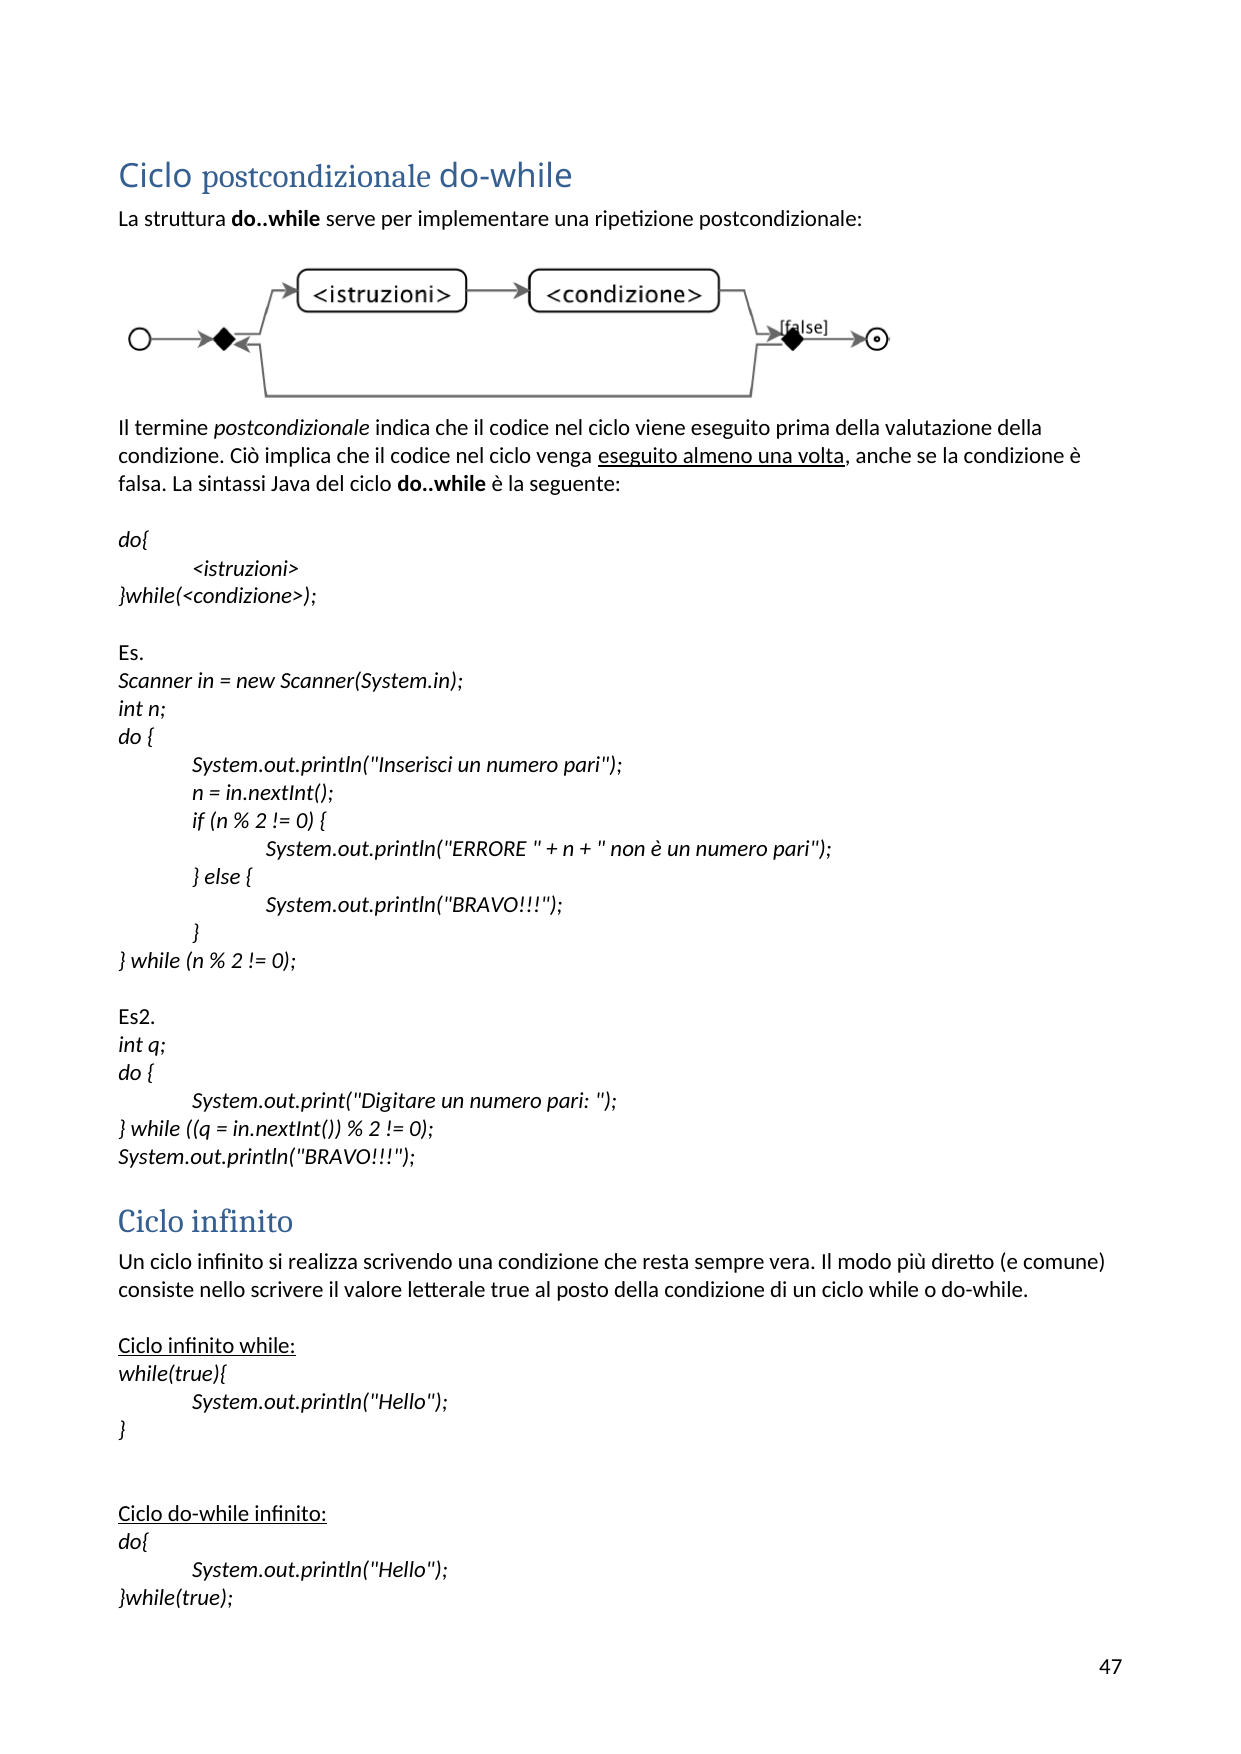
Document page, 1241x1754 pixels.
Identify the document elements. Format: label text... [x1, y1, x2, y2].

text Es. [118, 638, 1122, 666]
text System.out.println("BRAVO!!!"); [118, 1142, 1122, 1170]
text System.out.println("Hello"); [118, 1555, 1122, 1583]
text int n; [118, 694, 1122, 722]
text System.out.print("Digitare un numero pari: "); [118, 1086, 1122, 1114]
text } while (n % 2 != 0); [118, 946, 1122, 974]
text n = in.nextInt(); [118, 778, 1122, 806]
text int q; [118, 1030, 1122, 1058]
text Es2. [118, 1002, 1122, 1030]
subtitle Ciclo postcondizionale do-while [118, 152, 1122, 197]
text }while(true); [118, 1583, 1122, 1611]
text Scanner in = new Scanner(System.in); [118, 666, 1122, 694]
subtitle Ciclo infinito [118, 1203, 1122, 1241]
text while(true){ [118, 1359, 1122, 1387]
text do{ [118, 526, 1122, 554]
text do{ [118, 1527, 1122, 1555]
text do { [118, 722, 1122, 750]
text Ciclo do-while infinito: [118, 1499, 1122, 1527]
text if (n % 2 != 0) { [118, 806, 1122, 834]
text } else { [118, 862, 1122, 890]
text Un ciclo infinito si realizza scrivendo una condizione che resta sempre vera. Il modo più diretto (e comune) [118, 1247, 1122, 1275]
picture [118, 260, 904, 414]
text } [118, 918, 1122, 946]
text System.out.println("BRAVO!!!"); [192, 890, 1122, 918]
text System.out.println("Hello"); [118, 1387, 1122, 1415]
text <istruzioni> [118, 554, 1122, 582]
text consiste nello scrivere il valore letterale true al posto della condizione di un ciclo while o do-while. [118, 1275, 1122, 1303]
text System.out.println("ERRORE " + n + " non è un numero pari"); [192, 834, 1122, 862]
text Il termine postcondizionale indica che il codice nel ciclo viene eseguito prima della valutazione della condizione. Ciò implica che il codice nel ciclo venga eseguito almeno una volta, anche se la condizione è falsa. La sintassi Java del ciclo do..while è la seguente: [118, 413, 1122, 497]
text Ciclo infinito while: [118, 1331, 1122, 1359]
text } [118, 1415, 1122, 1443]
text System.out.println("Inserisci un numero pari"); [118, 750, 1122, 778]
text do { [118, 1058, 1122, 1086]
text }while(<condizione>); [118, 582, 1122, 610]
text La struttura do..while serve per implementare una ripetizione postcondizionale: [118, 204, 1122, 232]
text } while ((q = in.nextInt()) % 2 != 0); [118, 1114, 1122, 1142]
